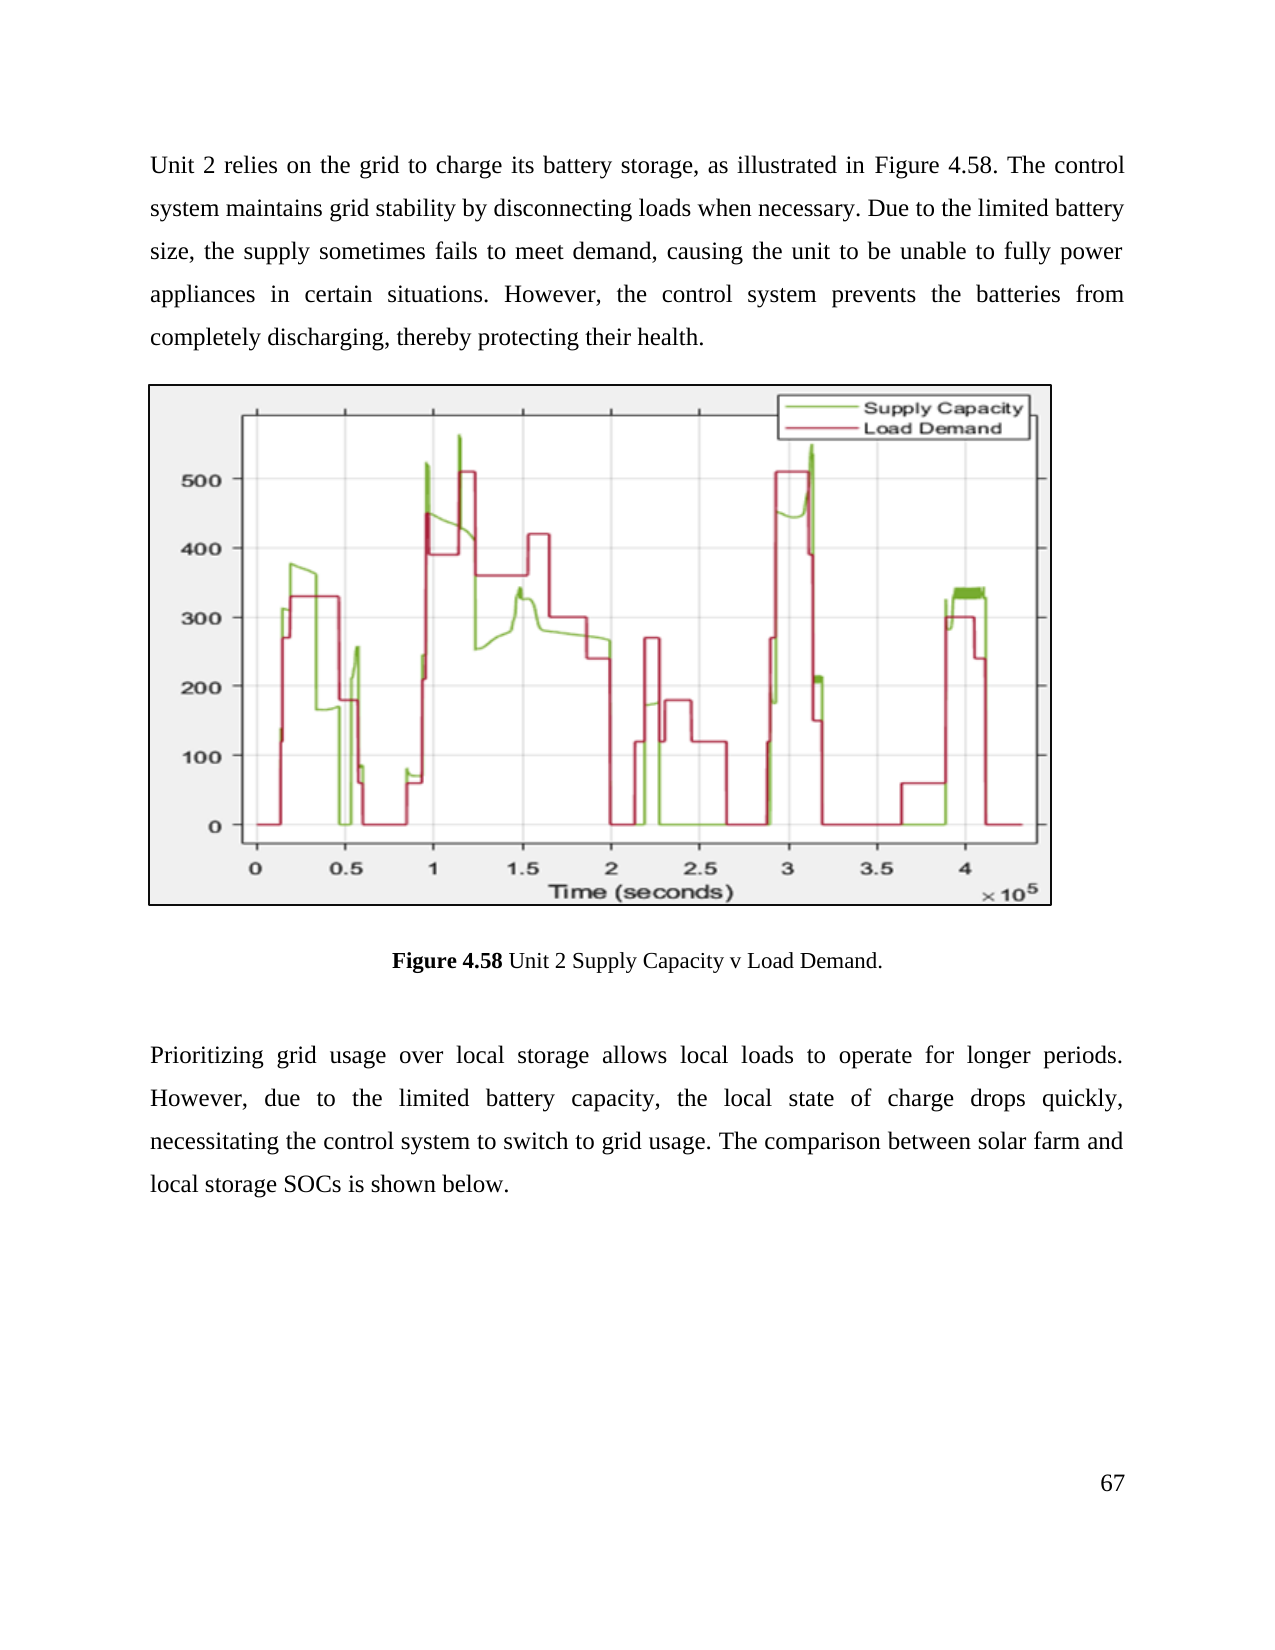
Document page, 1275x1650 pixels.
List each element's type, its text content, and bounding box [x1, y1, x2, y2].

picture [150, 386, 1050, 904]
text Prioritizing grid usage over local storage allows local loads to operate for longer periods. However, due to the limited battery capacity, the local state of charge drops quickly, necessitating the control system to switch to grid usage. The comparison between solar farm and local storage SOCs is shown below. [150, 1040, 1125, 1198]
